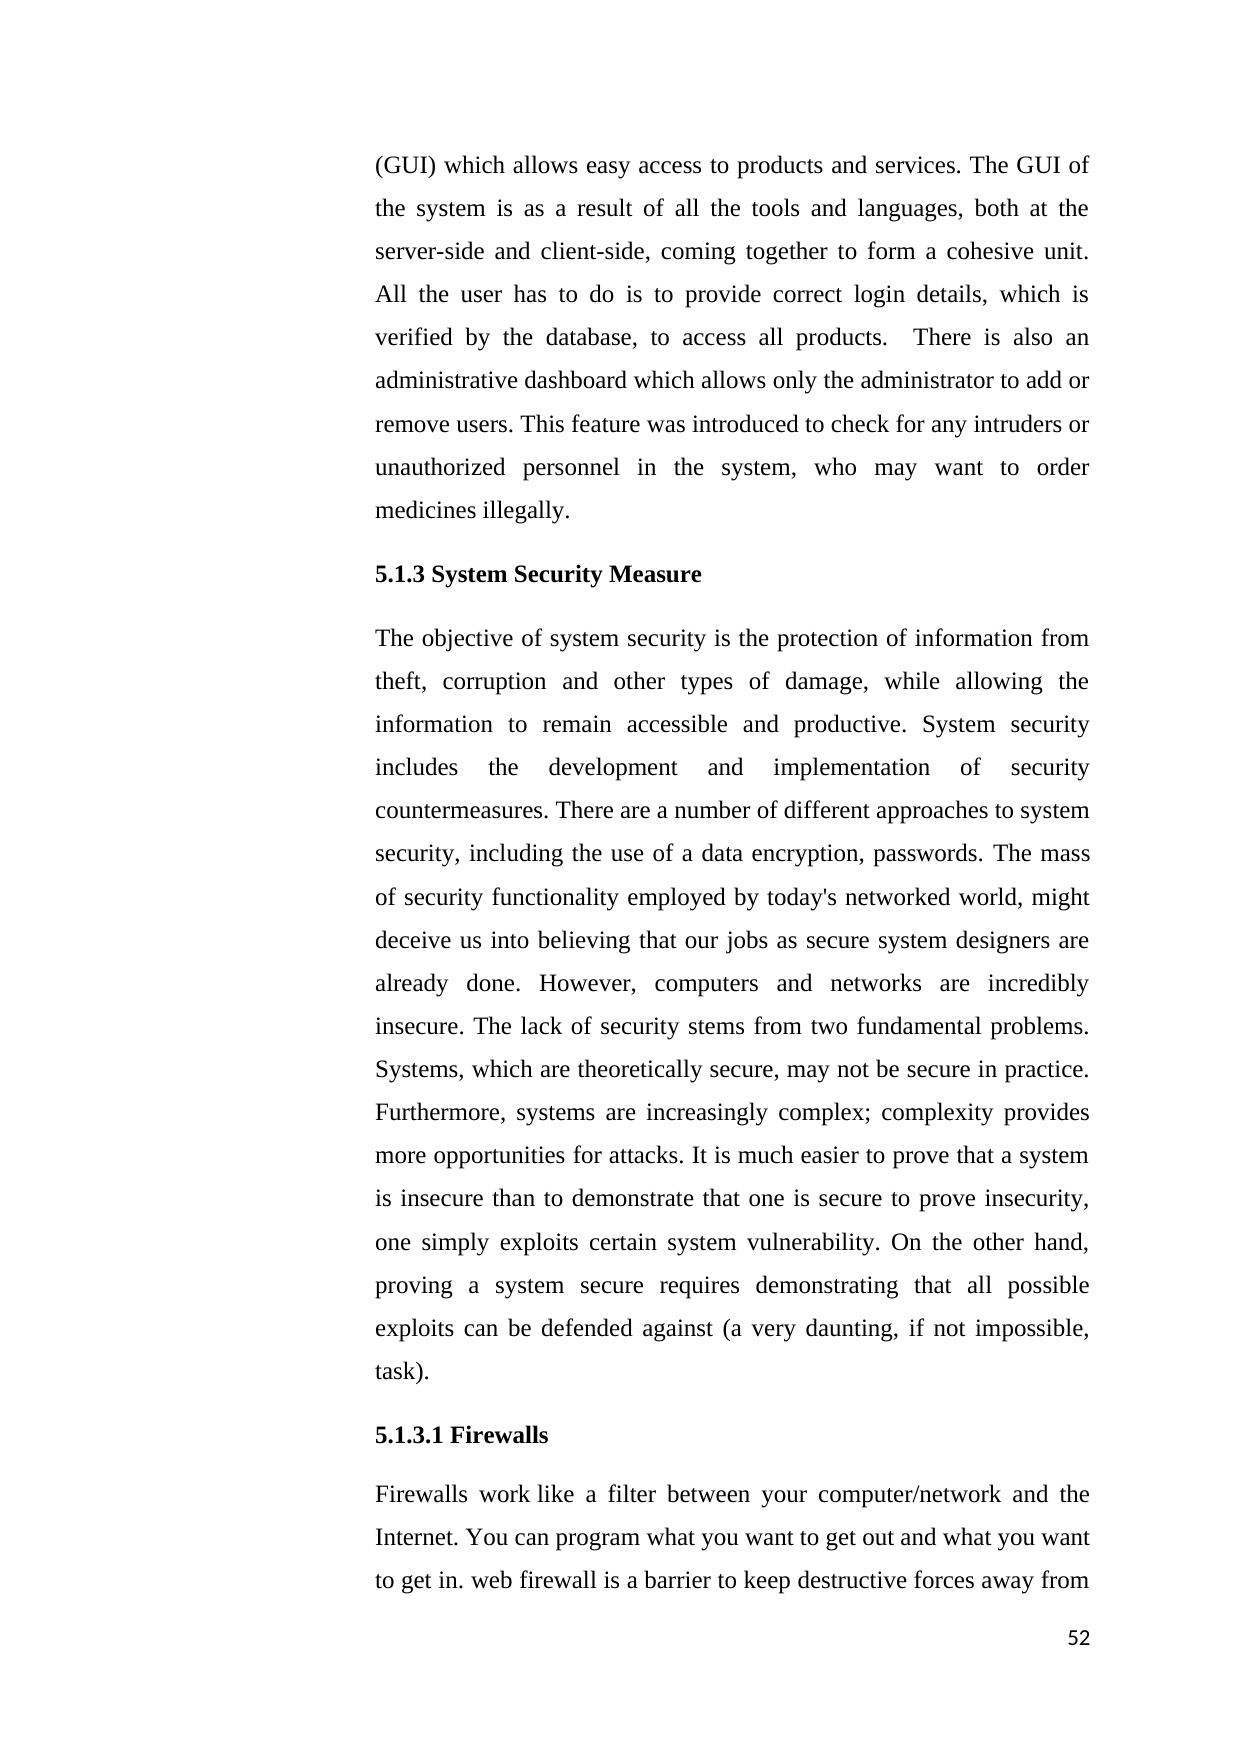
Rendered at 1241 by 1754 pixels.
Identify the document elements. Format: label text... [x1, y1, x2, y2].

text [375, 150, 1090, 524]
text 5.1.3.1 Firewalls [375, 1420, 1090, 1449]
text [375, 1479, 1090, 1594]
text 5.1.3 System Security Measure [375, 559, 1090, 588]
text The objective of system security is the protection of information from theft, corruption and other types of damage, while allowing the information to remain accessible and productive. System security includes the development and implementation of security countermeasures. There are a number of different approaches to system security, including the use of a data encryption, passwords. The mass of security functionality employed by today's networked world, might deceive us into believing that our jobs as secure system designers are already done. However, computers and networks are incredibly insecure. The lack of security stems from two fundamental problems. Systems, which are theoretically secure, may not be secure in practice. Furthermore, systems are increasingly complex; complexity provides more opportunities for attacks. It is much easier to prove that a system is insecure than to demonstrate that one is secure to prove insecurity, one simply exploits certain system vulnerability. On the other hand, proving a system secure requires demonstrating that all possible exploits can be defended against (a very daunting, if not impossible, task). [375, 623, 1090, 1385]
